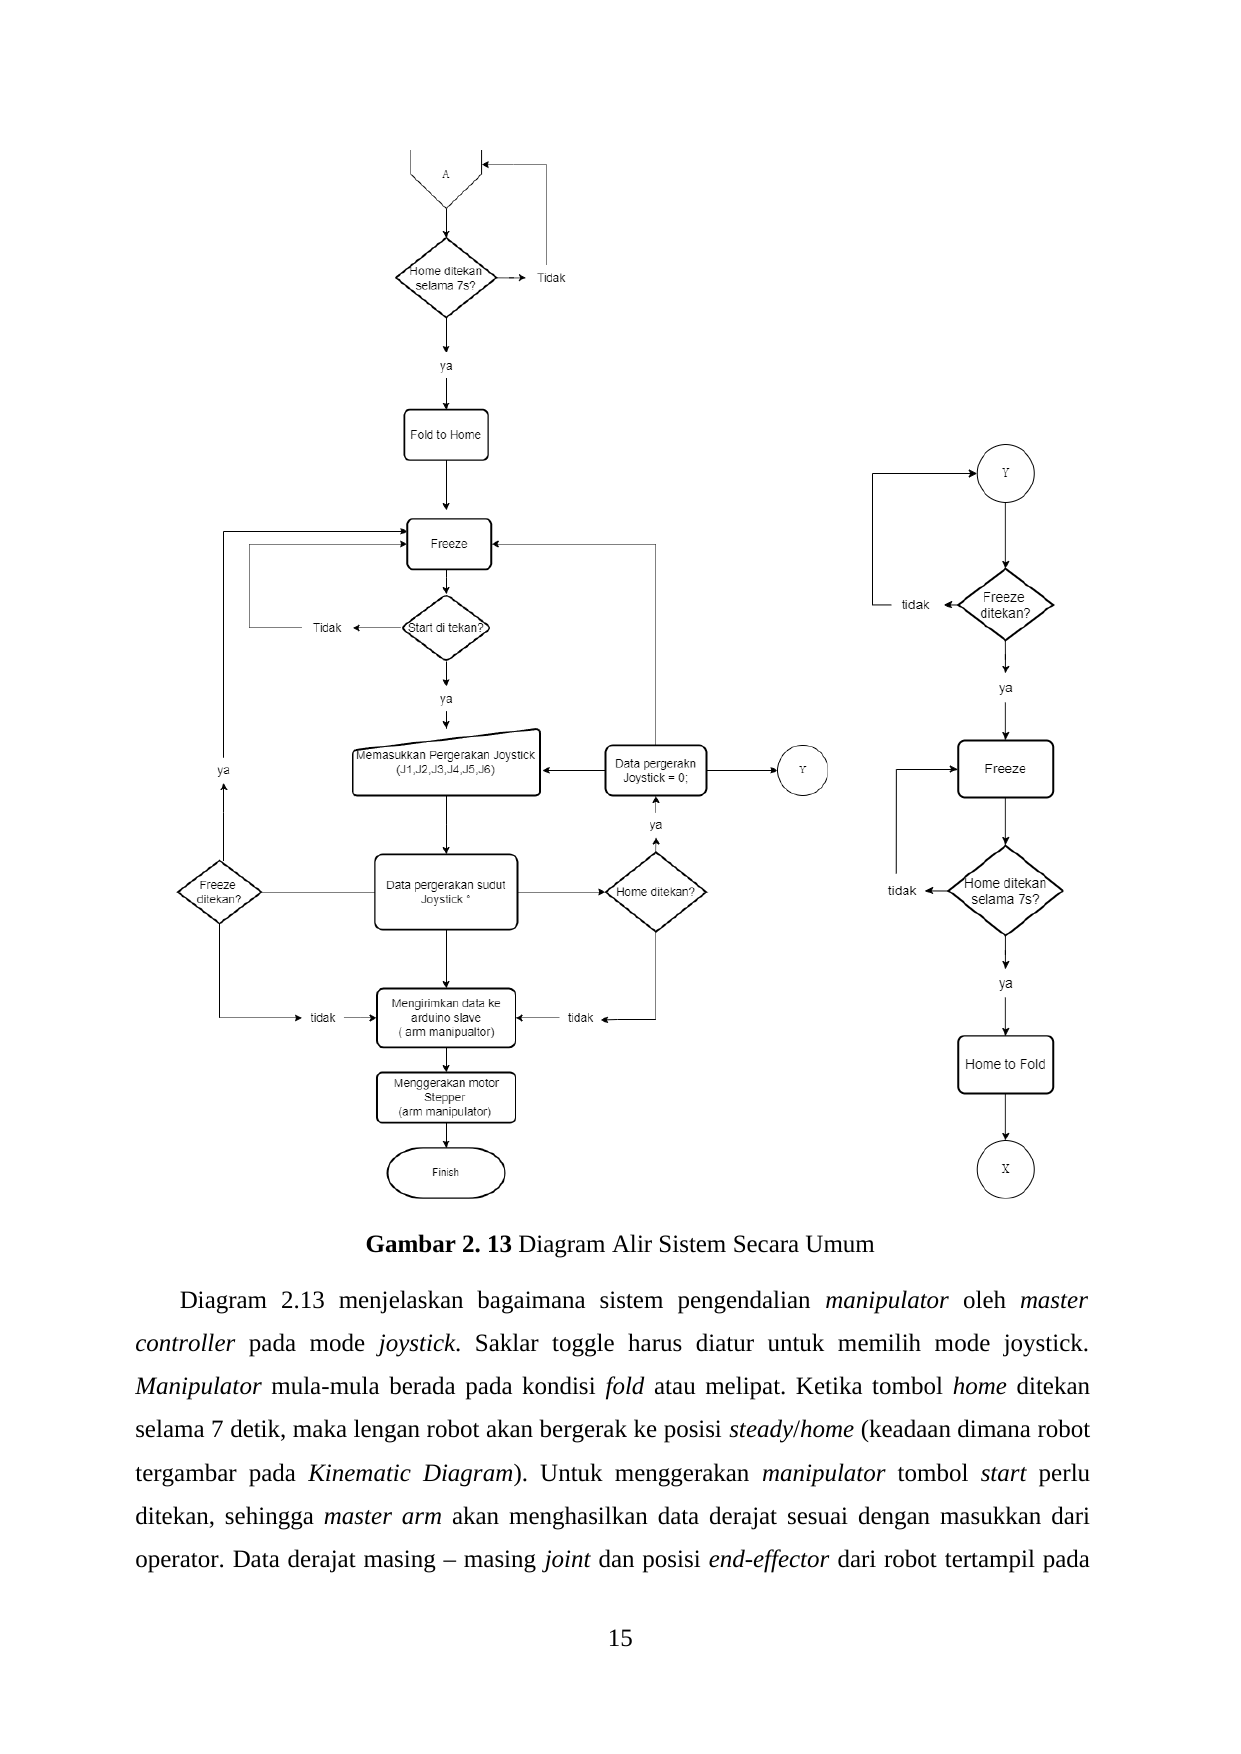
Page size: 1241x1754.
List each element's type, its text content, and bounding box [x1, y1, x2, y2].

picture [865, 444, 1064, 1199]
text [135, 1285, 1090, 1573]
picture [176, 150, 828, 1199]
text Gambar 2. 13 Diagram Alir Sistem Secara Umum [150, 1229, 1090, 1258]
